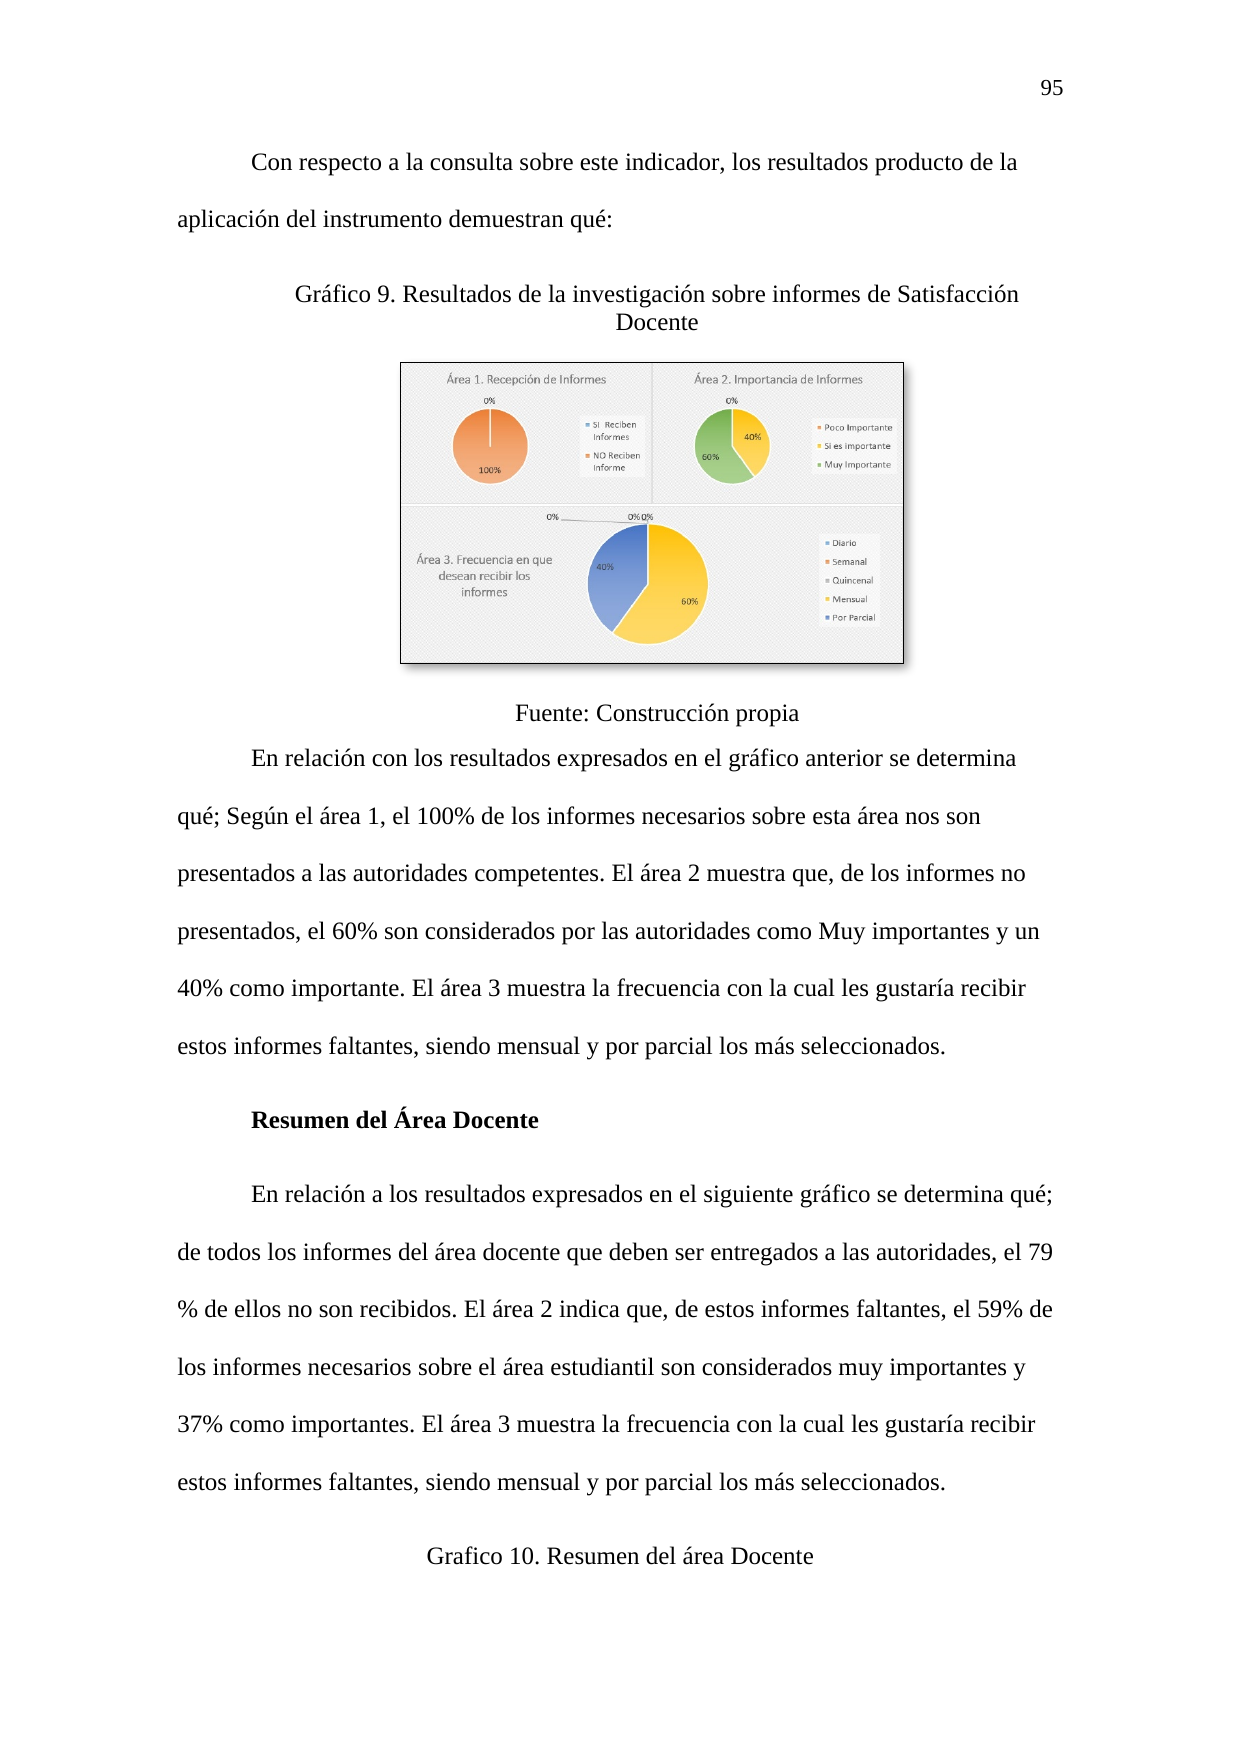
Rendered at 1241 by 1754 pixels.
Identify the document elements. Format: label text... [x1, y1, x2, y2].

text Fuente: Construcción propia [251, 698, 1063, 727]
text Resumen del Área Docente [177, 1105, 1063, 1134]
list Grafico 10. Resumen del área Docente [177, 1541, 1063, 1569]
text Gráfico 9. Resultados de la investigación sobre informes de Satisfacción Docente [251, 279, 1063, 336]
text En relación con los resultados expresados en el gráfico anterior se determina qué; Según el área 1, el 100% de los informes necesarios sobre esta área nos son presentados a las autoridades competentes. El área 2 muestra que, de los informes no presentados, el 60% son considerados por las autoridades como Muy importantes y un 40% como importante. El área 3 muestra la frecuencia con la cual les gustaría recibir estos informes faltantes, siendo mensual y por parcial los más seleccionados. [177, 743, 1063, 1059]
text Con respecto a la consulta sobre este indicador, los resultados producto de la aplicación del instrumento demuestran qué: [177, 147, 1063, 233]
picture [401, 363, 903, 663]
text En relación a los resultados expresados en el siguiente gráfico se determina qué; de todos los informes del área docente que deben ser entregados a las autoridades, el 79 % de ellos no son recibidos. El área 2 indica que, de estos informes faltantes, el 59% de los informes necesarios sobre el área estudiantil son considerados muy importantes y 37% como importantes. El área 3 muestra la frecuencia con la cual les gustaría recibir estos informes faltantes, siendo mensual y por parcial los más seleccionados. [177, 1179, 1063, 1495]
